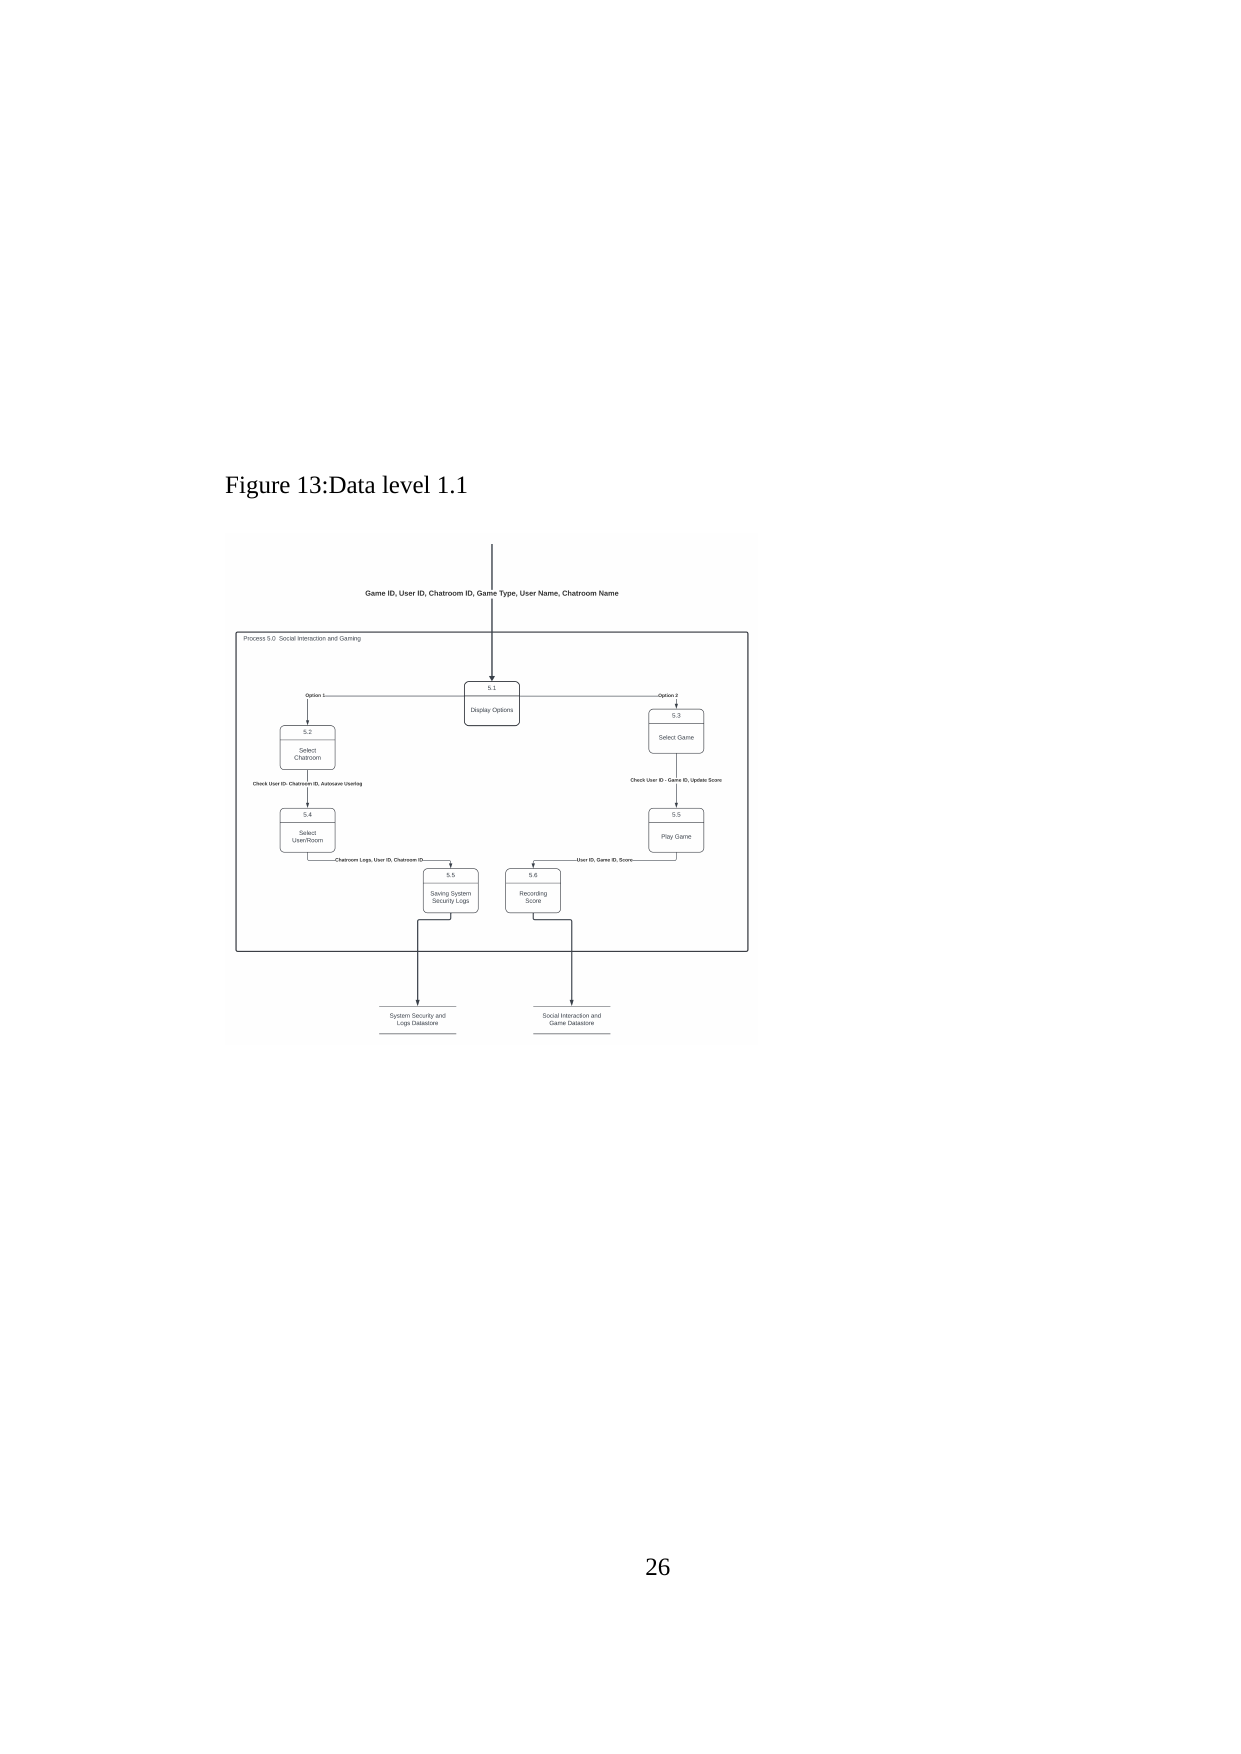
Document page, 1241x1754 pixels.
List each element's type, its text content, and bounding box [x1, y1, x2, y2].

text Figure 13:Data level 1.1 [225, 470, 1090, 498]
picture [225, 533, 759, 1045]
